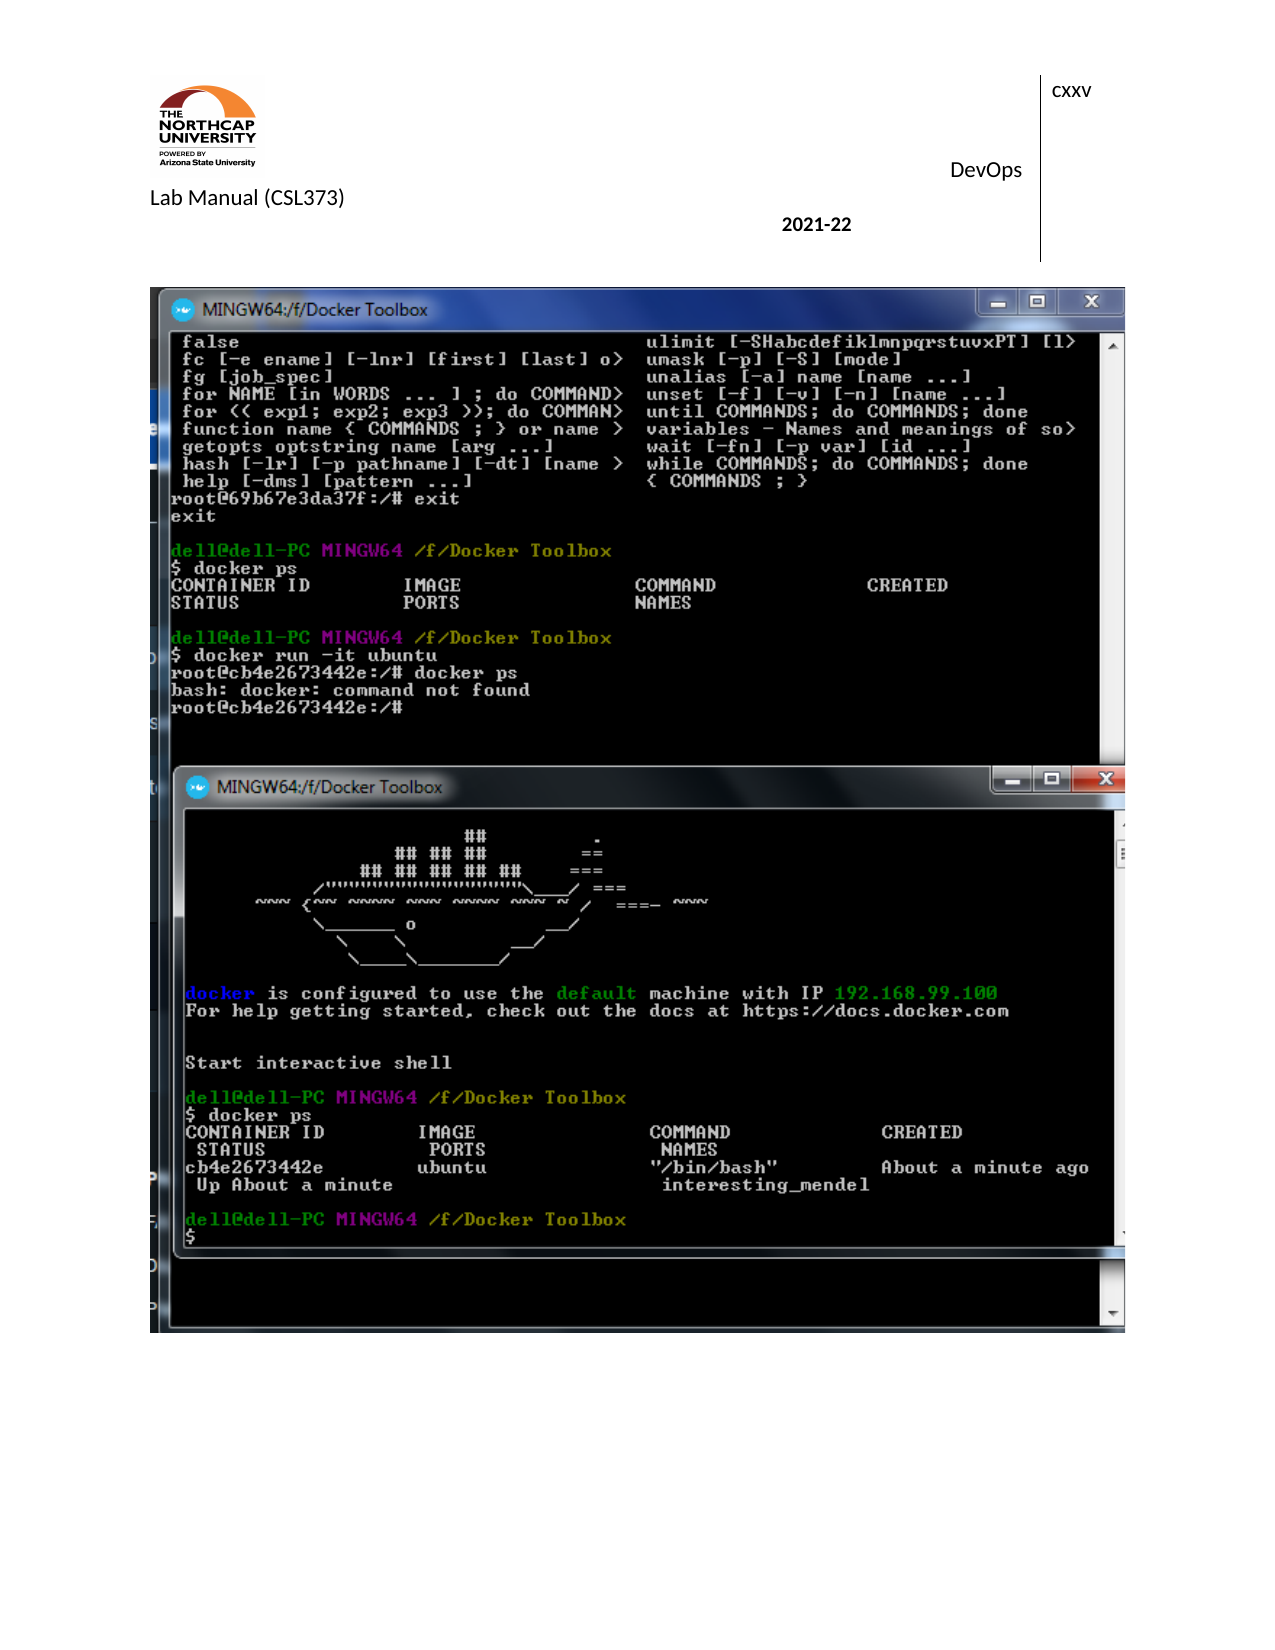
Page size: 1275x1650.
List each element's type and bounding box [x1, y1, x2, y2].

picture [150, 75, 266, 178]
picture [150, 287, 1125, 1333]
